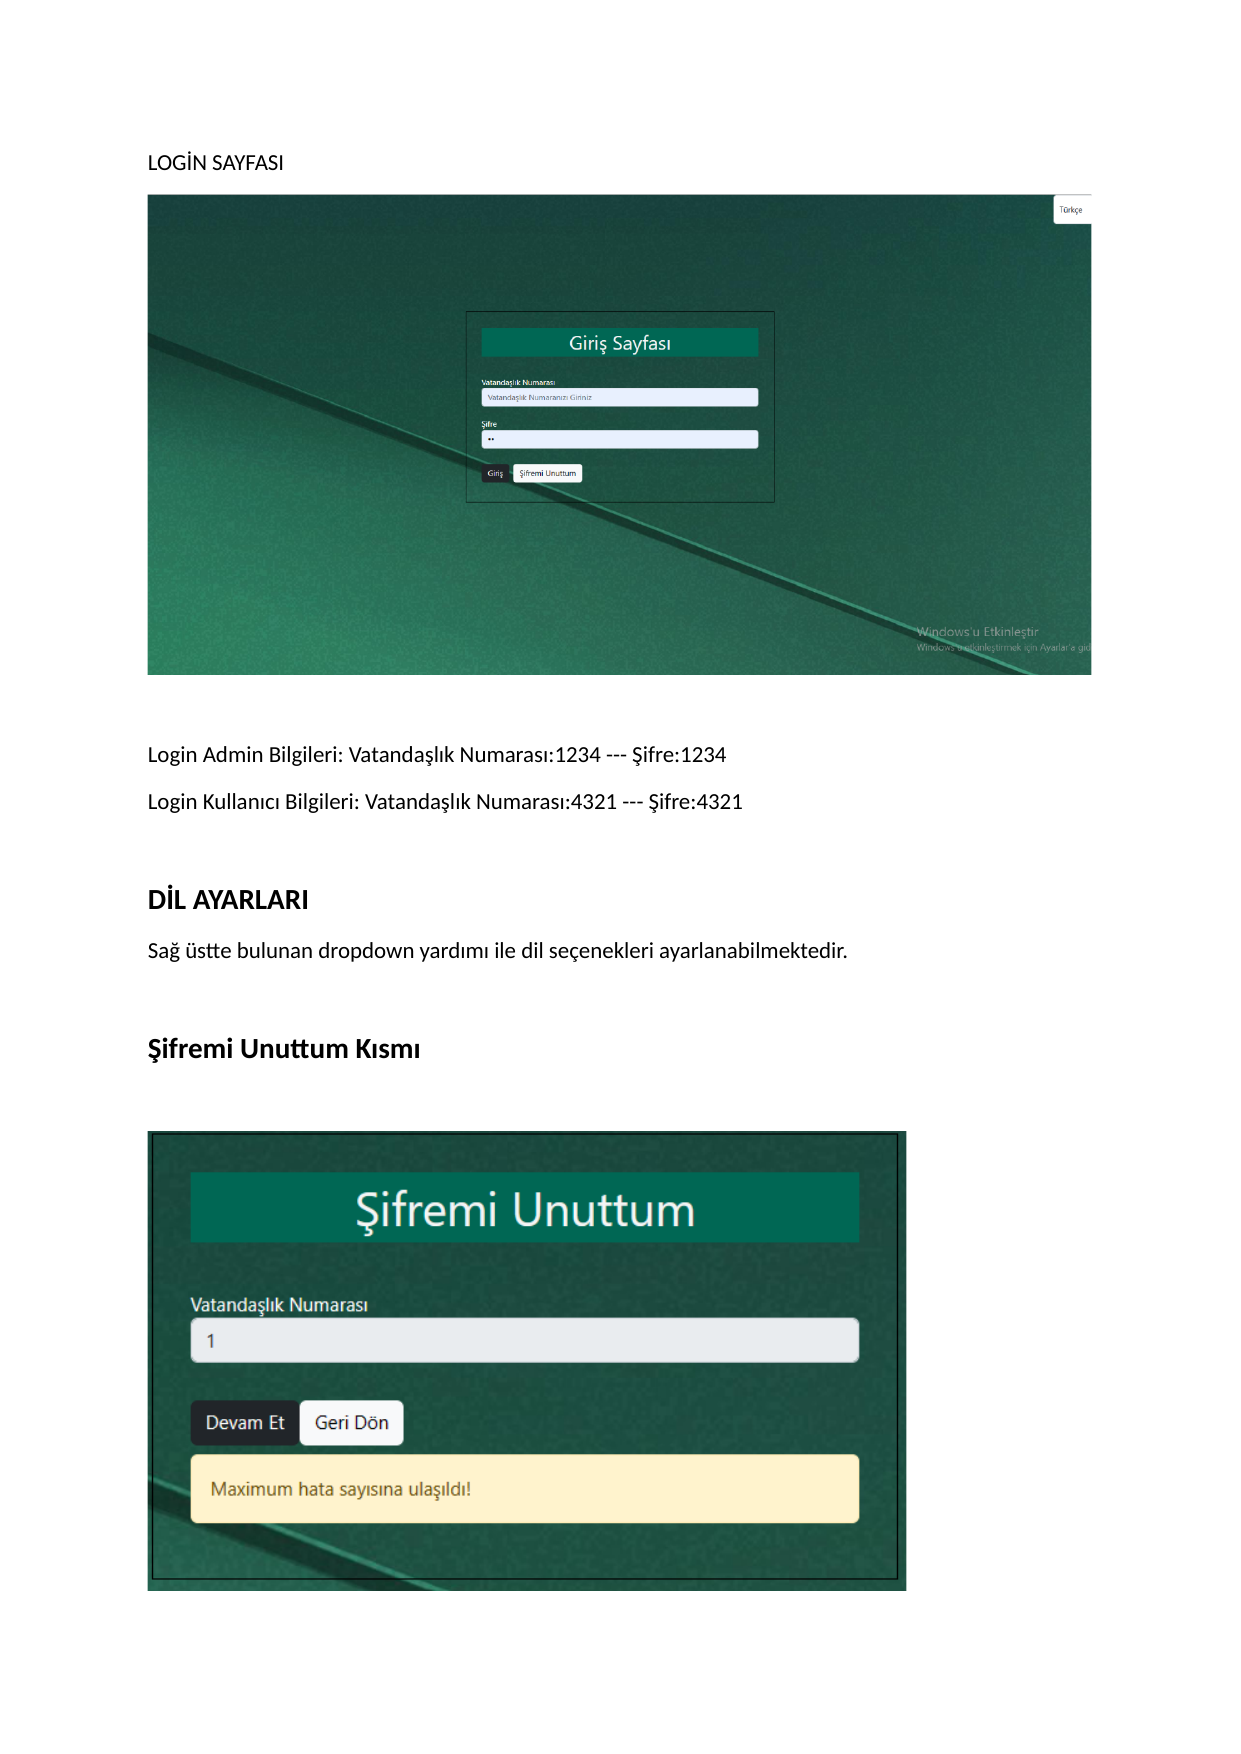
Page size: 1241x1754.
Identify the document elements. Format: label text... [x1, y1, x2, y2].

picture [147, 194, 1092, 675]
picture [147, 1131, 907, 1591]
text DİL AYARLARI [148, 881, 1093, 916]
text Login Kullanıcı Bilgileri: Vatandaşlık Numarası:4321 --- Şifre:4321 [148, 787, 1093, 815]
text Şifremi Unuttum Kısmı [148, 1030, 1093, 1065]
text LOGİN SAYFASI [148, 148, 1093, 176]
text Login Admin Bilgileri: Vatandaşlık Numarası:1234 --- Şifre:1234 [148, 740, 1093, 768]
text Sağ üstte bulunan dropdown yardımı ile dil seçenekleri ayarlanabilmektedir. [148, 936, 1093, 964]
